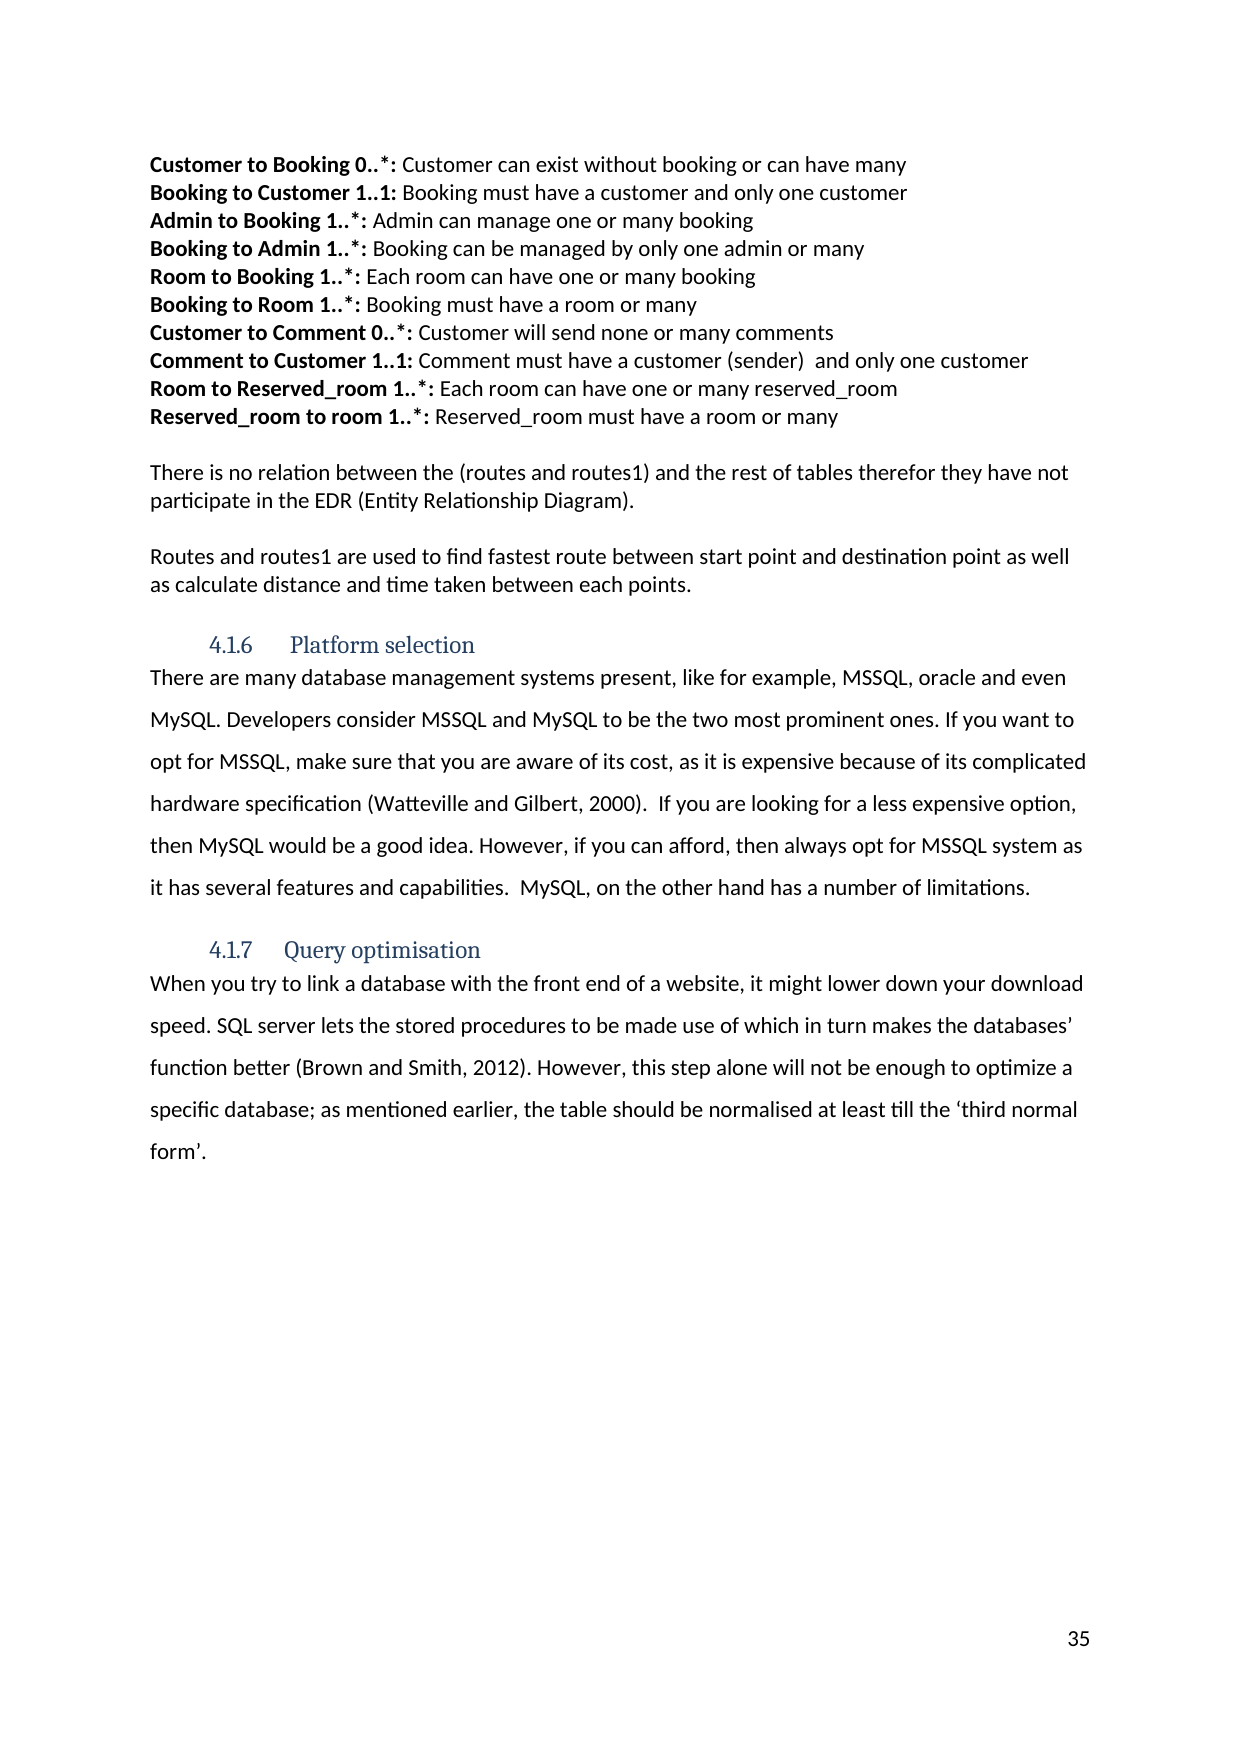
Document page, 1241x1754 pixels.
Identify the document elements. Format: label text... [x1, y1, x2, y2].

text When you try to link a database with the front end of a website, it might lower down your download speed. SQL server lets the stored procedures to be made use of which in turn makes the databases’ function better (Brown and Smith, 2012). However, this step alone will not be enough to optimize a specific database; as mentioned earlier, the table should be normalised at least till the ‘third normal form’. [150, 969, 1090, 1165]
text There are many database management systems present, like for example, MSSQL, oracle and even MySQL. Developers consider MSSQL and MySQL to be the two most prominent ones. If you want to opt for MSSQL, make sure that you are aware of its cost, as it is expensive because of its complicated hardware specification (Watteville and Gilbert, 2000). If you are looking for a less expensive option, then MySQL would be a good idea. However, if you can afford, then always opt for MSSQL system as it has several features and capabilities. MySQL, on the other hand has a number of limitations. [150, 663, 1090, 901]
text Comment to Customer 1..1: Comment must have a customer (sender) and only one customer [150, 346, 1090, 374]
text Booking to Customer 1..1: Booking must have a customer and only one customer [150, 178, 1090, 206]
text Booking to Room 1..*: Booking must have a room or many [150, 290, 1090, 318]
subtitle Platform selection [209, 631, 1090, 659]
text Booking to Admin 1..*: Booking can be managed by only one admin or many [150, 234, 1090, 262]
text Room to Reserved_room 1..*: Each room can have one or many reserved_room [150, 374, 1090, 402]
text Room to Booking 1..*: Each room can have one or many booking [150, 262, 1090, 290]
subtitle Query optimisation [209, 936, 1090, 965]
text Reserved_room to room 1..*: Reserved_room must have a room or many [150, 402, 1090, 430]
text Routes and routes1 are used to find fastest route between start point and destination point as well as calculate distance and time taken between each points. [150, 542, 1090, 598]
text Customer to Comment 0..*: Customer will send none or many comments [150, 318, 1090, 346]
text Customer to Booking 0..*: Customer can exist without booking or can have many [150, 150, 1090, 178]
text There is no relation between the (routes and routes1) and the rest of tables therefor they have not participate in the EDR (Entity Relationship Diagram). [150, 458, 1090, 514]
text Admin to Booking 1..*: Admin can manage one or many booking [150, 206, 1090, 234]
